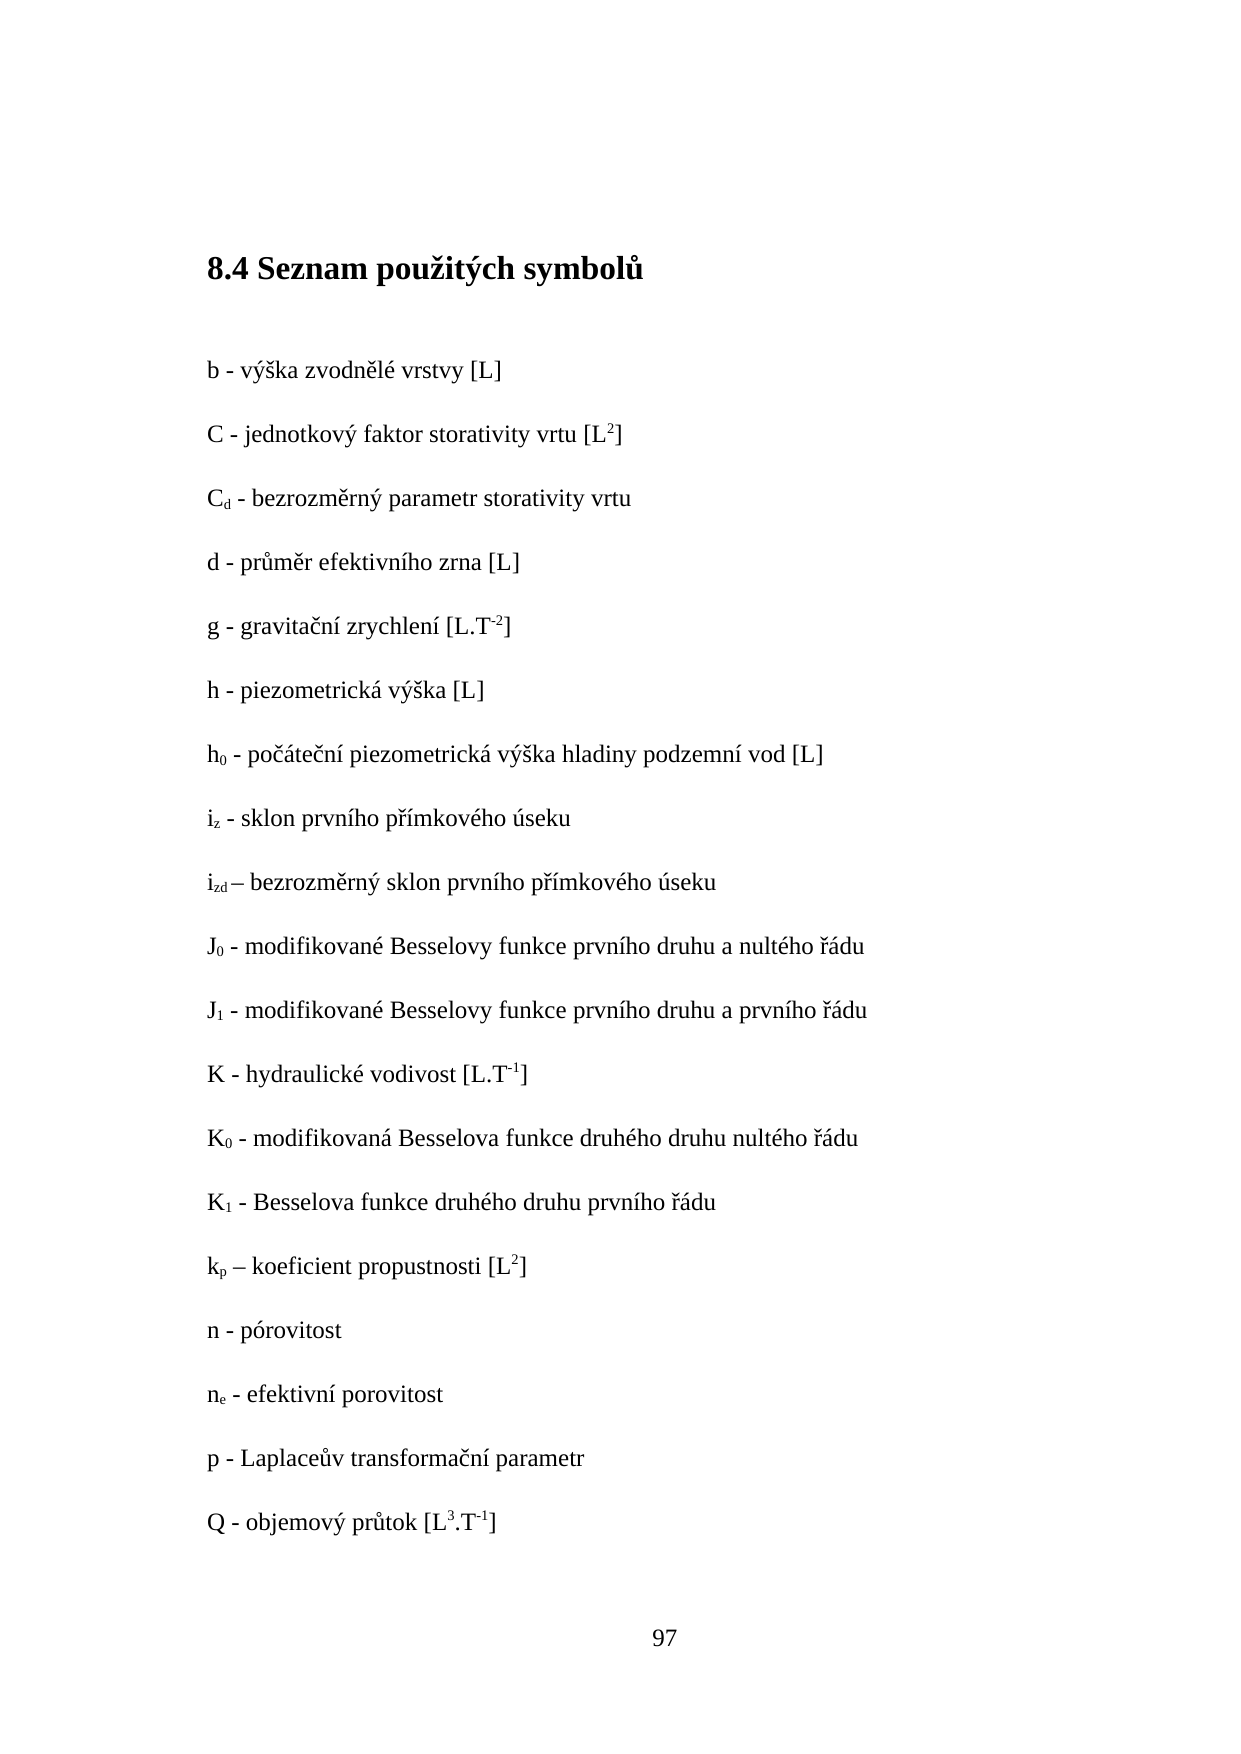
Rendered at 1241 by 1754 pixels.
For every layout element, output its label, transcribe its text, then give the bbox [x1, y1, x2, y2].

text d - průměr efektivního zrna [L] [207, 547, 1122, 576]
text Q - objemový průtok [L3.T-1] [207, 1507, 1122, 1536]
text K1 - Besselova funkce druhého druhu prvního řádu [207, 1187, 1122, 1216]
text C - jednotkový faktor storativity vrtu [L2] [207, 419, 1122, 448]
text b - výška zvodnělé vrstvy [L] [207, 356, 1122, 384]
text h0 - počáteční piezometrická výška hladiny podzemní vod [L] [207, 739, 1122, 768]
text iz - sklon prvního přímkového úseku [207, 803, 1122, 832]
text J0 - modifikované Besselovy funkce prvního druhu a nultého řádu [207, 931, 1122, 960]
text Cd - bezrozměrný parametr storativity vrtu [207, 483, 1122, 512]
text J1 - modifikované Besselovy funkce prvního druhu a prvního řádu [207, 995, 1122, 1024]
text kp – koeficient propustnosti [L2] [207, 1251, 1122, 1280]
subtitle 8.4 Seznam použitých symbolů [207, 248, 1122, 286]
text K - hydraulické vodivost [L.T-1] [207, 1059, 1122, 1088]
text h - piezometrická výška [L] [207, 675, 1122, 704]
text K0 - modifikovaná Besselova funkce druhého druhu nultého řádu [207, 1123, 1122, 1152]
text ne - efektivní porovitost [207, 1379, 1122, 1408]
text g - gravitační zrychlení [L.T-2] [207, 611, 1122, 640]
text izd – bezrozměrný sklon prvního přímkového úseku [207, 867, 1122, 896]
text p - Laplaceův transformační parametr [207, 1443, 1122, 1472]
text n - pórovitost [207, 1315, 1122, 1344]
